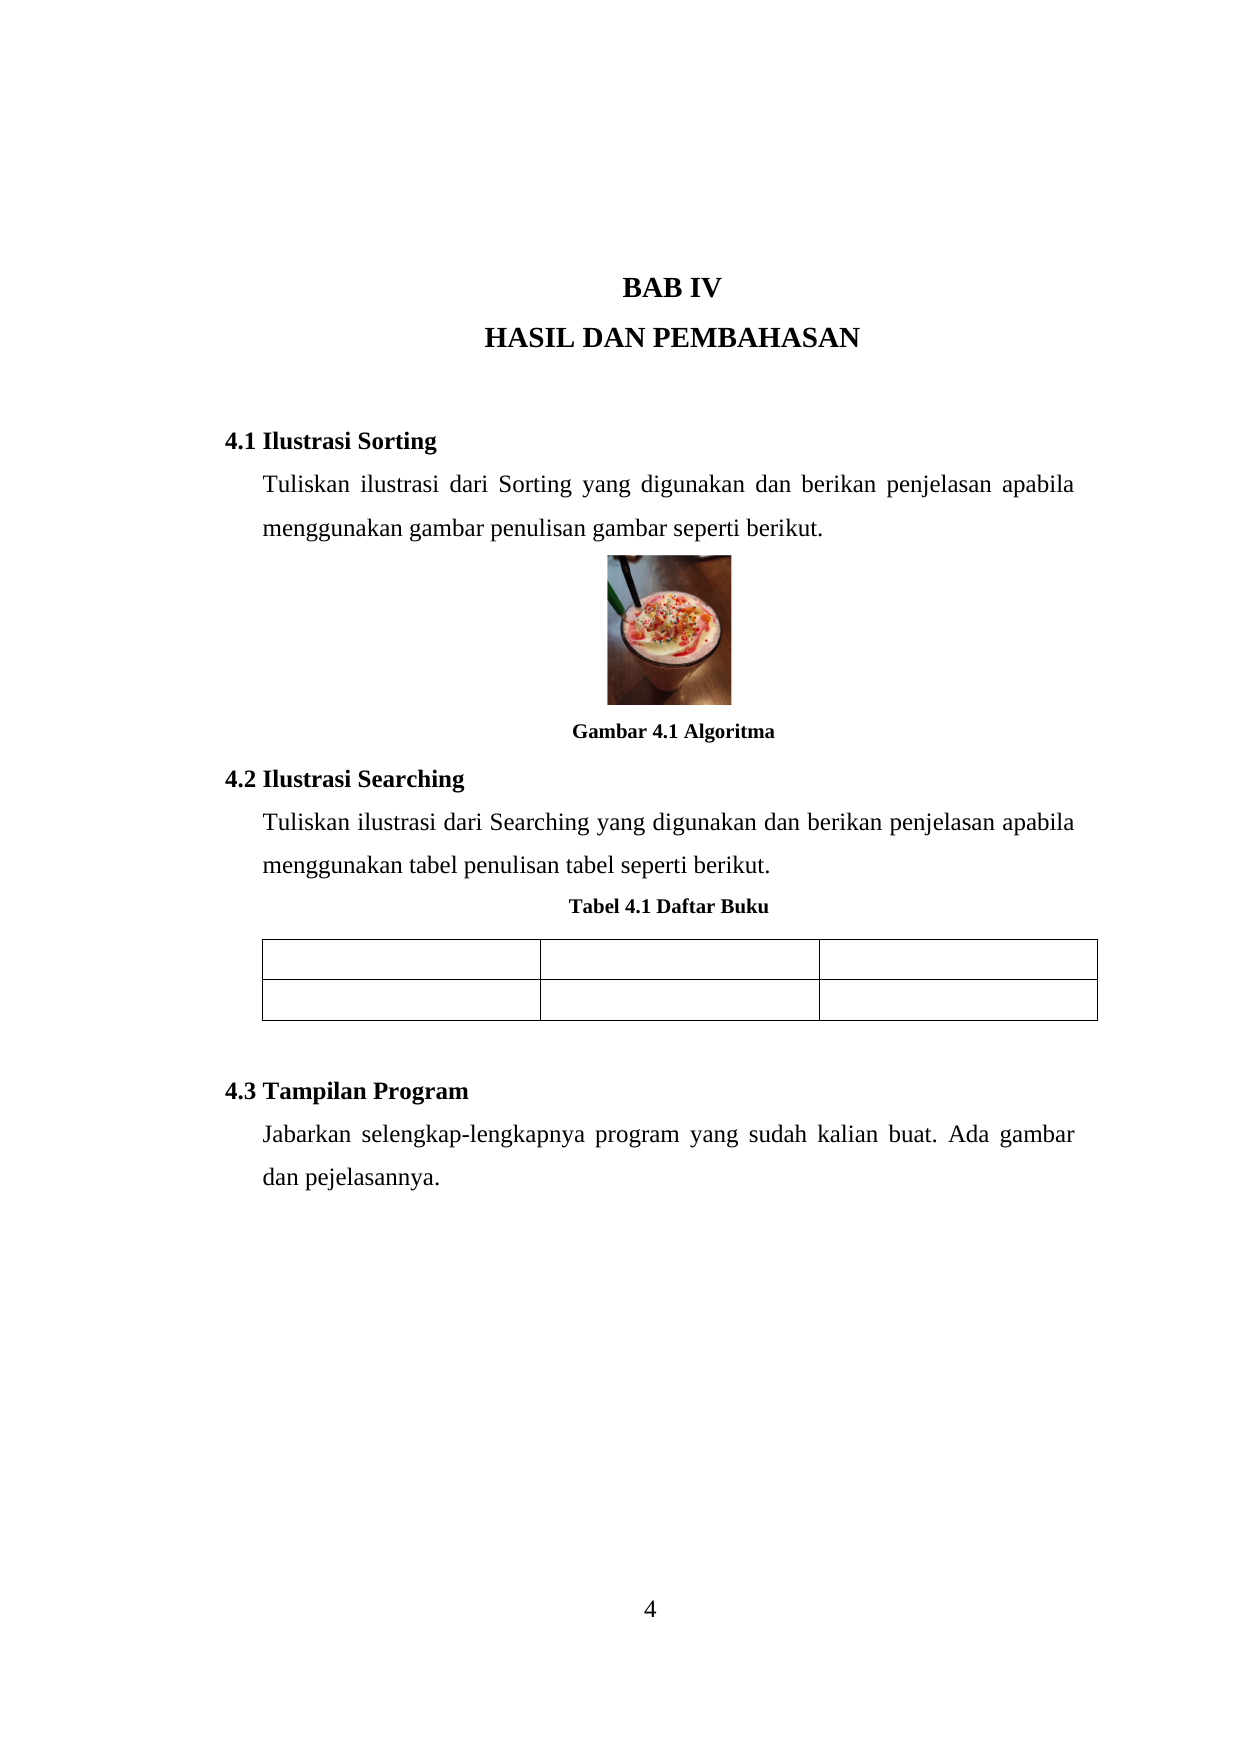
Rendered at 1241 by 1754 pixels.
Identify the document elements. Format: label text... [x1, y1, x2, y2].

text Jabarkan selengkap-lengkapnya program yang sudah kalian buat. Ada gambar dan pejelasannya. [262, 1119, 1075, 1191]
subtitle 4.1 Ilustrasi Sorting [225, 426, 1075, 455]
text Gambar 4.1 Algoritma [497, 719, 1075, 743]
table_cell [541, 980, 819, 1019]
text Tuliskan ilustrasi dari Sorting yang digunakan dan berikan penjelasan apabila menggunakan gambar penulisan gambar seperti berikut. [262, 469, 1075, 541]
text Tabel 4.1 Daftar Buku [262, 893, 1075, 918]
subtitle 4.3 Tampilan Program [225, 1076, 1075, 1105]
table_cell [263, 980, 540, 1019]
picture [608, 556, 732, 705]
table_header [820, 940, 1097, 979]
table_cell [820, 980, 1097, 1019]
text Tuliskan ilustrasi dari Searching yang digunakan dan berikan penjelasan apabila menggunakan tabel penulisan tabel seperti berikut. [262, 807, 1075, 879]
subtitle BAB IV HASIL DAN PEMBAHASAN [232, 270, 1075, 354]
table_header [263, 940, 540, 979]
table_header [541, 940, 819, 979]
subtitle 4.2 Ilustrasi Searching [225, 764, 1075, 793]
